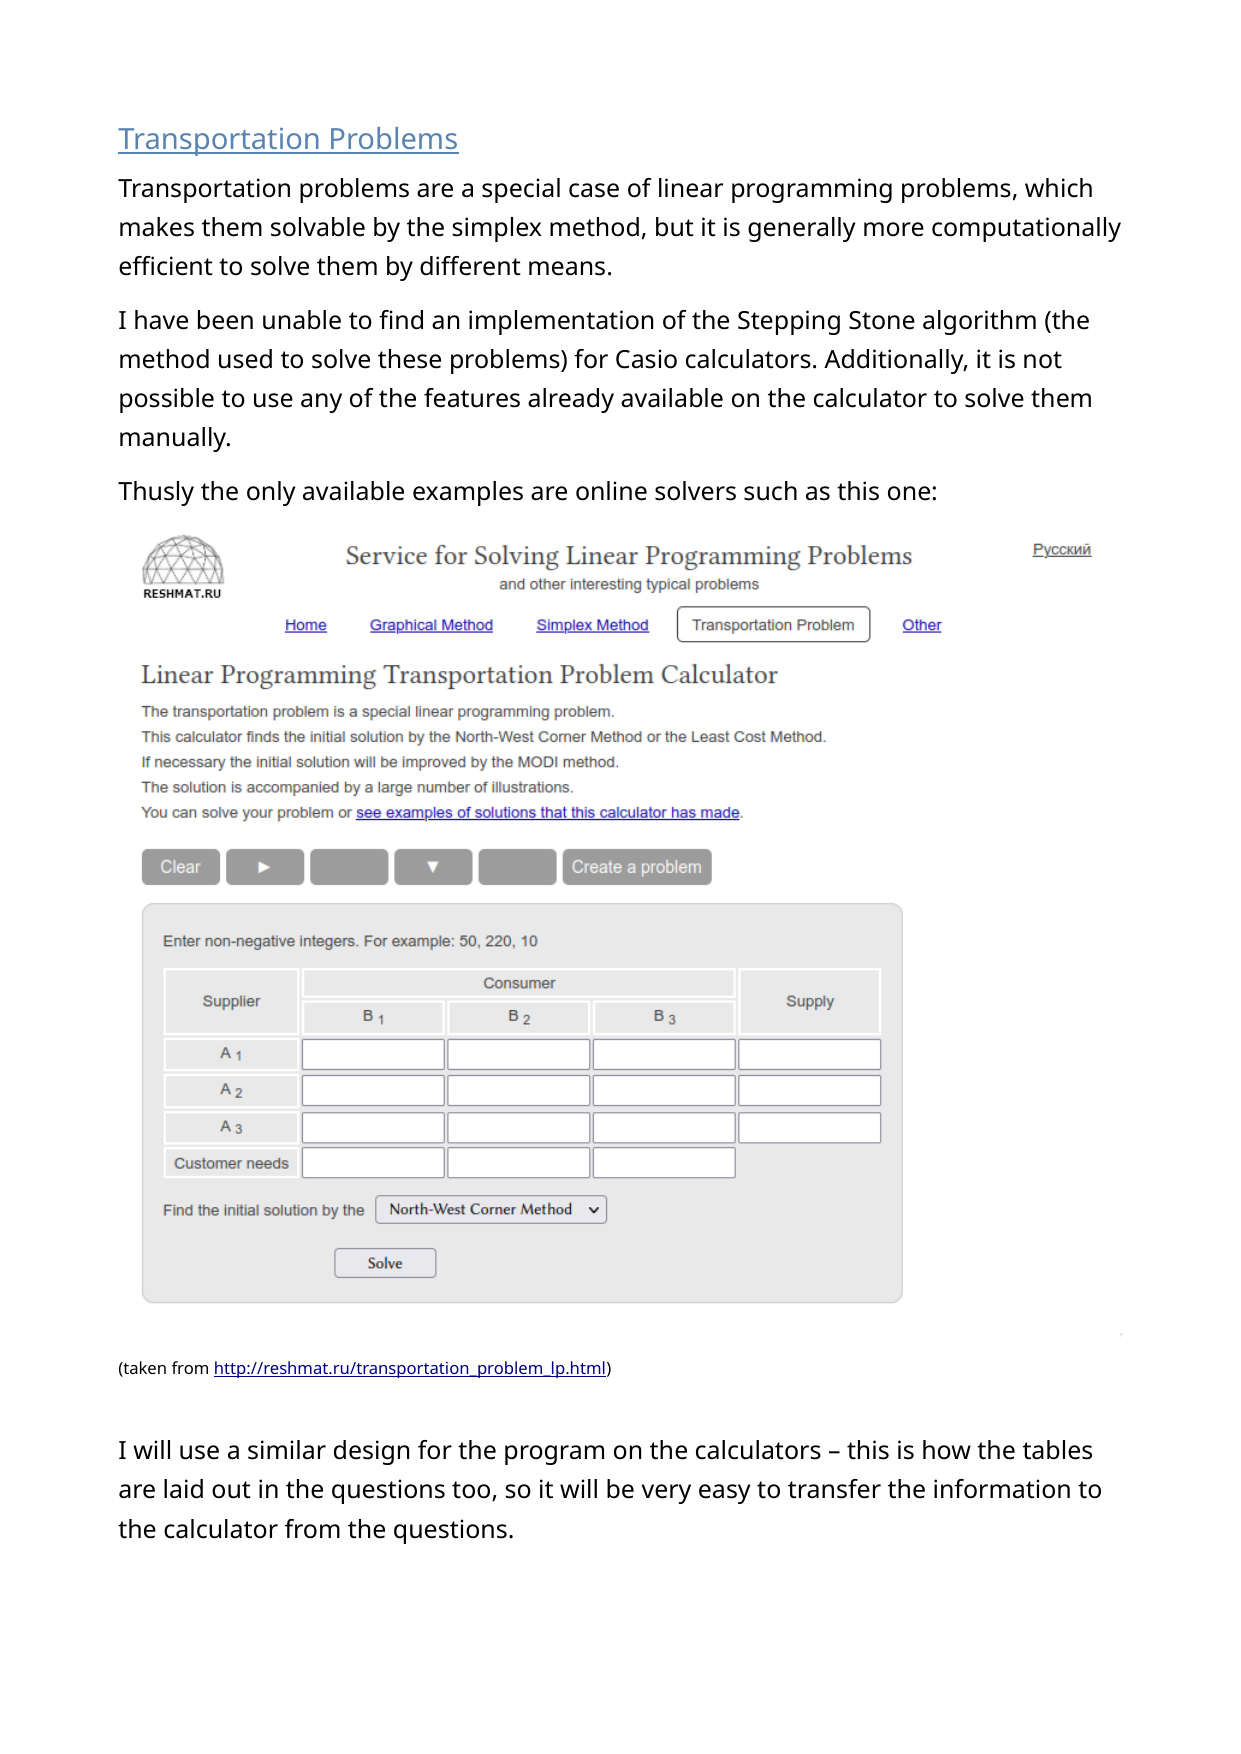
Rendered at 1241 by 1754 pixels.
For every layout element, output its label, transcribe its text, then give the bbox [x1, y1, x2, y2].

text (taken from http://reshmat.ru/transportation_problem_lp.html) [118, 1337, 1063, 1379]
text I will use a similar design for the program on the calculators – this is how the tables are laid out in the questions too, so it will be very easy to transfer the information to the calculator from the questions. [118, 1433, 1122, 1545]
text I have been unable to find an implementation of the Stepping Stone algorithm (the method used to solve these problems) for Casio calculators. Additionally, it is not possible to use any of the features already available on the calculator to solve them manually. [118, 302, 1122, 454]
picture [118, 527, 1123, 1337]
text Thusly the only available examples are online solvers such as this one: [118, 474, 1122, 508]
subtitle Transportation Problems [118, 118, 1122, 158]
text Transportation problems are a special case of linear programming problems, which makes them solvable by the simplex method, but it is generally more computationally efficient to solve them by different means. [118, 170, 1122, 283]
